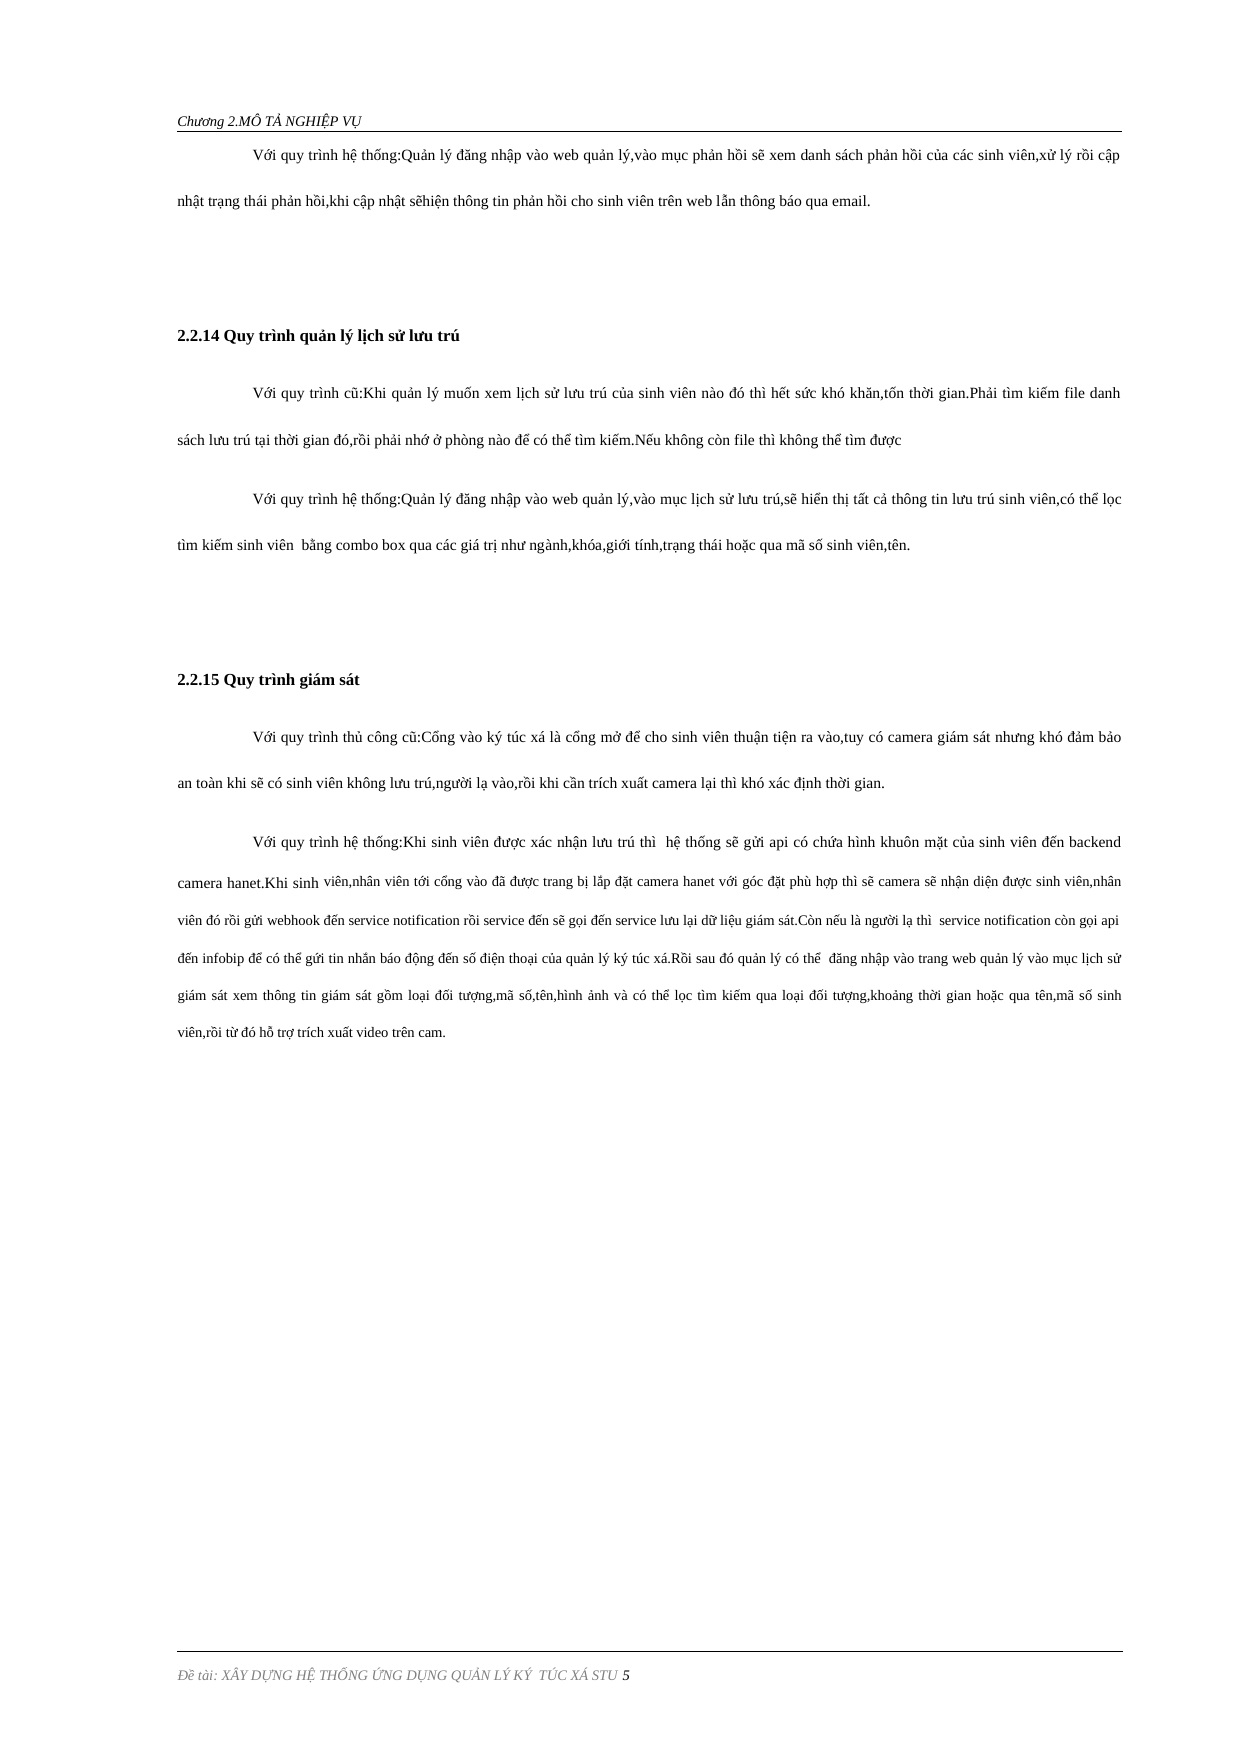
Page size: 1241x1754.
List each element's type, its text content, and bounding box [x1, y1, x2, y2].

text Với quy trình hệ thống:Khi sinh viên được xác nhận lưu trú thì hệ thống sẽ gửi api có chứa hình khuôn mặt của sinh viên đến backend camera hanet.Khi sinh viên,nhân viên tới cổng vào đã được trang bị lắp đặt camera hanet với góc đặt phù hợp thì sẽ camera sẽ nhận diện được sinh viên,nhân viên đó rồi gửi webhook đến service notification rồi service đến sẽ gọi đến service lưu lại dữ liệu giám sát.Còn nếu là người lạ thì service notification còn gọi api đến infobip để có thể gứi tin nhắn báo động đến số điện thoại của quản lý ký túc xá.Rồi sau đó quản lý có thể đăng nhập vào trang web quản lý vào mục lịch sử giám sát xem thông tin giám sát gồm loại đối tượng,mã số,tên,hình ảnh và có thể lọc tìm kiếm qua loại đối tượng,khoảng thời gian hoặc qua tên,mã số sinh viên,rồi từ đó hỗ trợ trích xuất video trên cam. [177, 820, 1122, 1041]
subtitle 2.2.14 Quy trình quản lý lịch sử lưu trú [177, 304, 1122, 345]
text Với quy trình thủ công cũ:Cổng vào ký túc xá là cổng mở để cho sinh viên thuận tiện ra vào,tuy có camera giám sát nhưng khó đảm bảo an toàn khi sẽ có sinh viên không lưu trú,người lạ vào,rồi khi cần trích xuất camera lại thì khó xác định thời gian. [177, 714, 1122, 792]
text Với quy trình hệ thống:Quản lý đăng nhập vào web quản lý,vào mục lịch sử lưu trú,sẽ hiển thị tất cả thông tin lưu trú sinh viên,có thể lọc tìm kiếm sinh viên bằng combo box qua các giá trị như ngành,khóa,giới tính,trạng thái hoặc qua mã số sinh viên,tên. [177, 476, 1122, 554]
subtitle 2.2.15 Quy trình giám sát [177, 648, 1122, 689]
text Với quy trình cũ:Khi quản lý muốn xem lịch sử lưu trú của sinh viên nào đó thì hết sức khó khăn,tốn thời gian.Phải tìm kiếm file danh sách lưu trú tại thời gian đó,rồi phải nhớ ở phòng nào để có thể tìm kiếm.Nếu không còn file thì không thể tìm được [177, 370, 1122, 448]
text Với quy trình hệ thống:Quản lý đăng nhập vào web quản lý,vào mục phản hồi sẽ xem danh sách phản hồi của các sinh viên,xử lý rồi cập nhật trạng thái phản hồi,khi cập nhật sẽhiện thông tin phản hồi cho sinh viên trên web lẫn thông báo qua email. [177, 132, 1122, 210]
